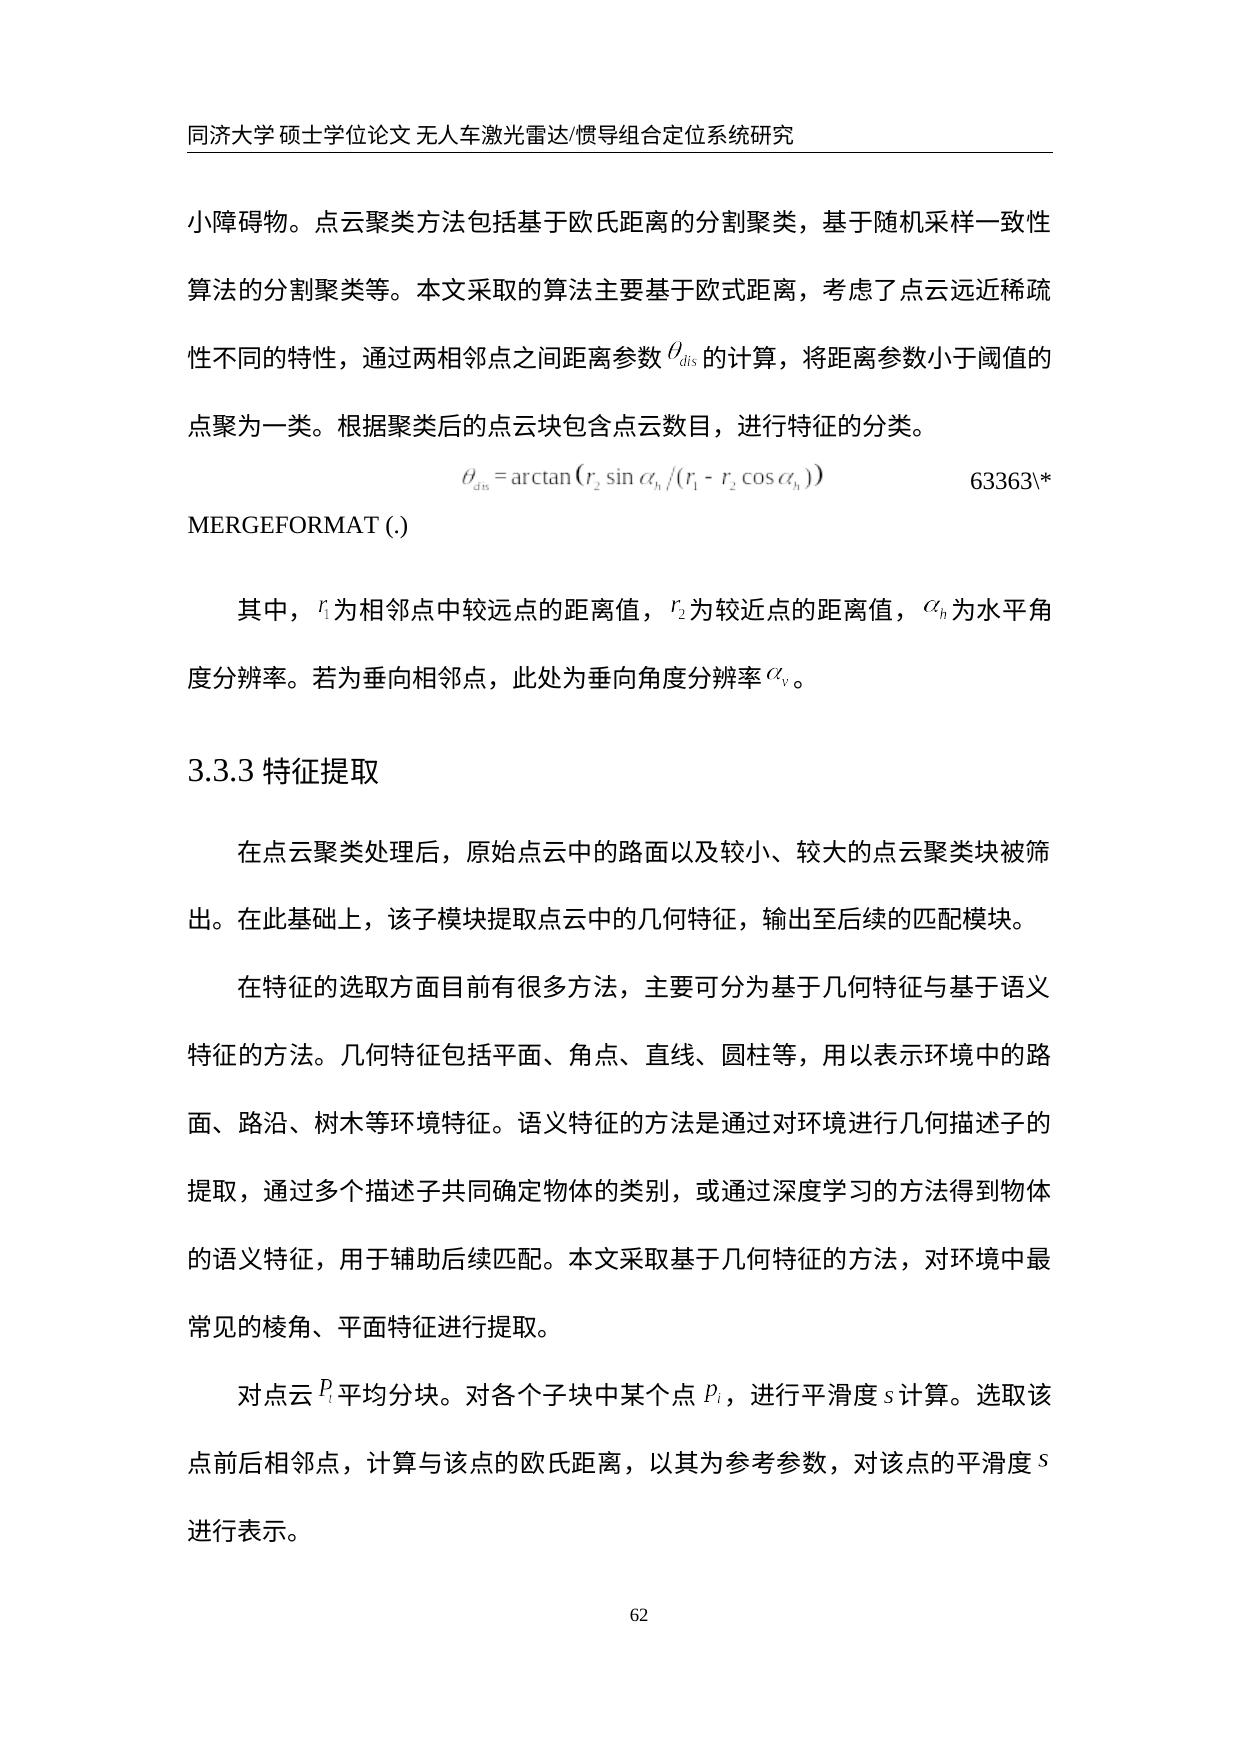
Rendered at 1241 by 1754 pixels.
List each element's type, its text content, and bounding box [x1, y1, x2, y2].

text 3.3.3 特征提取 [187, 736, 1053, 804]
text 在特征的选取方面目前有很多方法，主要可分为基于几何特征与基于语义特征的方法。几何特征包括平面、角点、直线、圆柱等，用以表示环境中的路面、路沿、树木等环境特征。语义特征的方法是通过对环境进行几何描述子的提取，通过多个描述子共同确定物体的类别，或通过深度学习的方法得到物体的语义特征，用于辅助后续匹配。本文采取基于几何特征的方法，对环境中最常见的棱角、平面特征进行提取。 [187, 952, 1053, 1359]
text 在点云聚类处理后，原始点云中的路面以及较小、较大的点云聚类块被筛出。在此基础上，该子模块提取点云中的几何特征，输出至后续的匹配模块。 [187, 816, 1053, 952]
text 对点云平均分块。对各个子块中某个点，进行平滑度计算。选取该点前后相邻点，计算与该点的欧氏距离，以其为参考参数，对该点的平滑度进行表示。 [187, 1359, 1053, 1563]
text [187, 186, 1053, 458]
text 其中，为相邻点中较远点的距离值，为较近点的距离值，为水平角度分辨率。若为垂向相邻点，此处为垂向角度分辨率。 [187, 575, 1053, 711]
